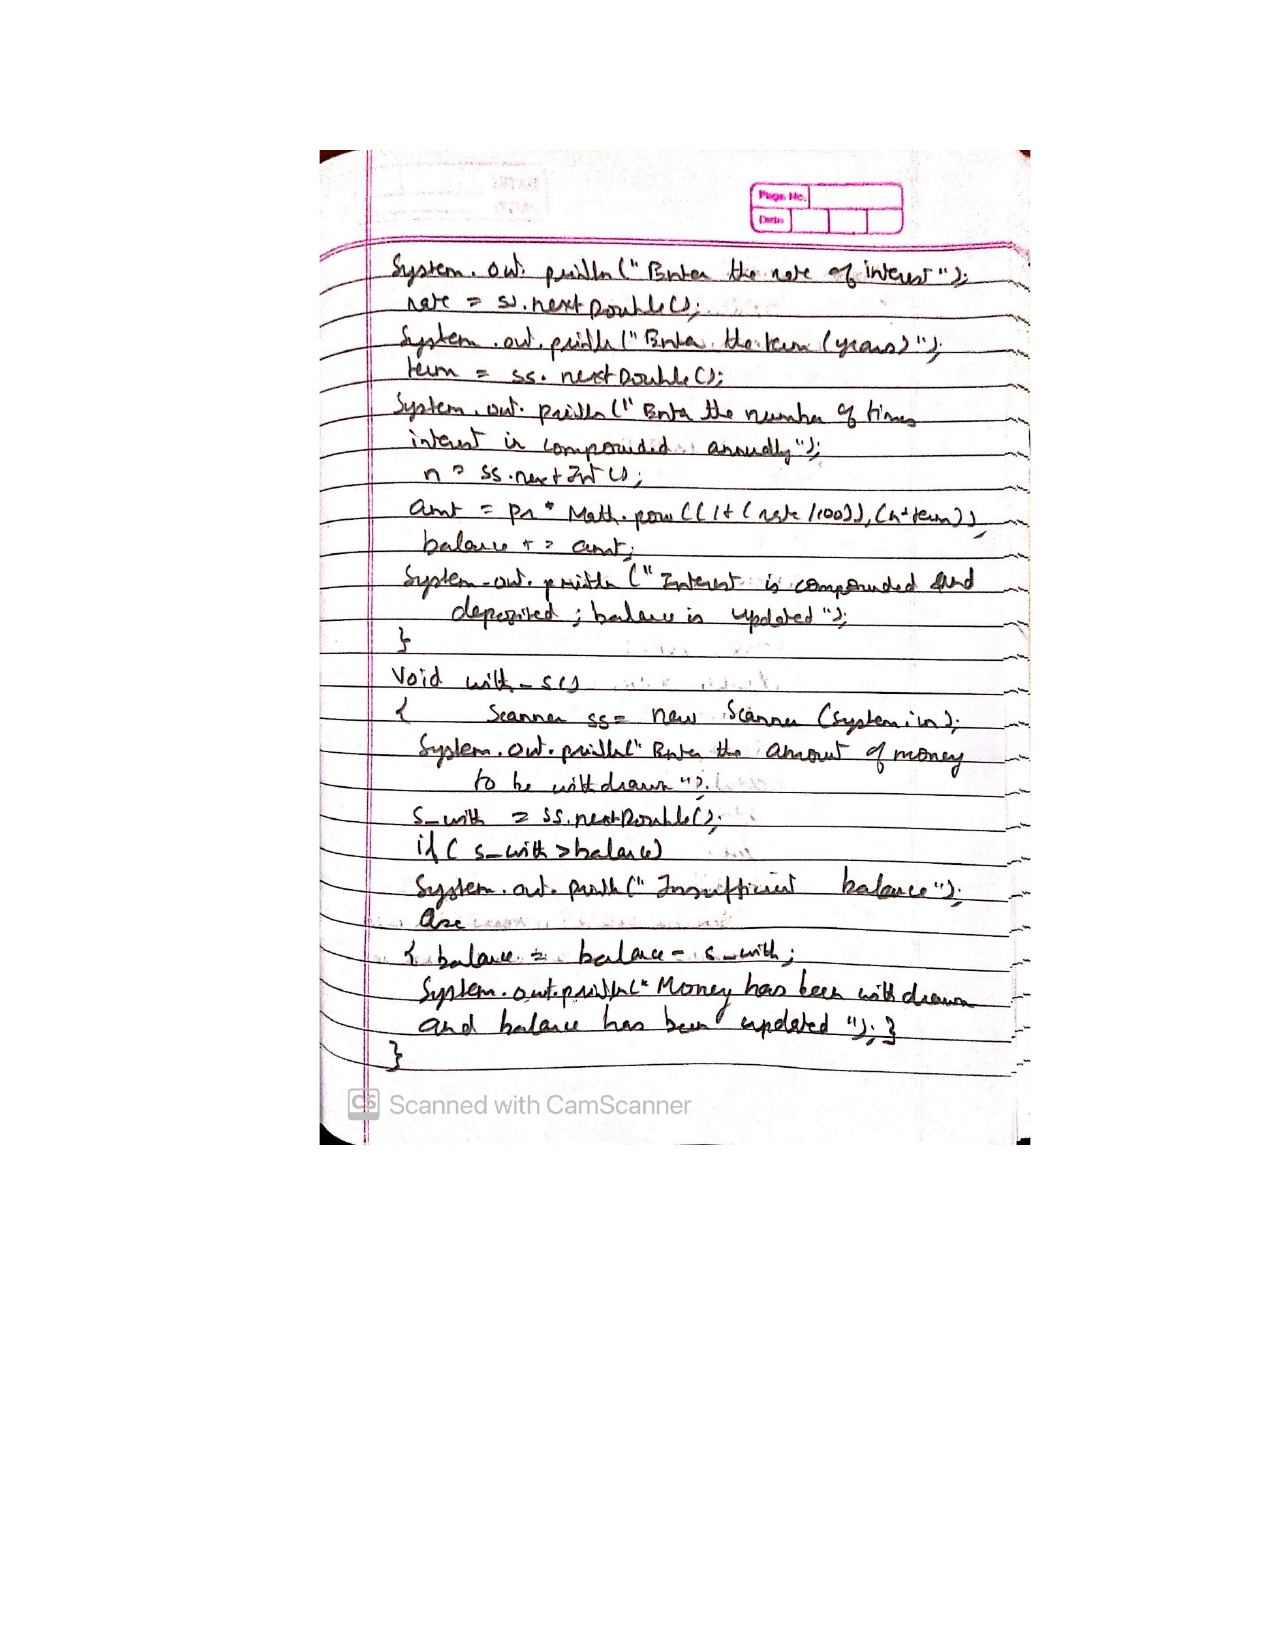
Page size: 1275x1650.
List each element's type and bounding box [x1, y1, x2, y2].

picture [319, 150, 1031, 1145]
